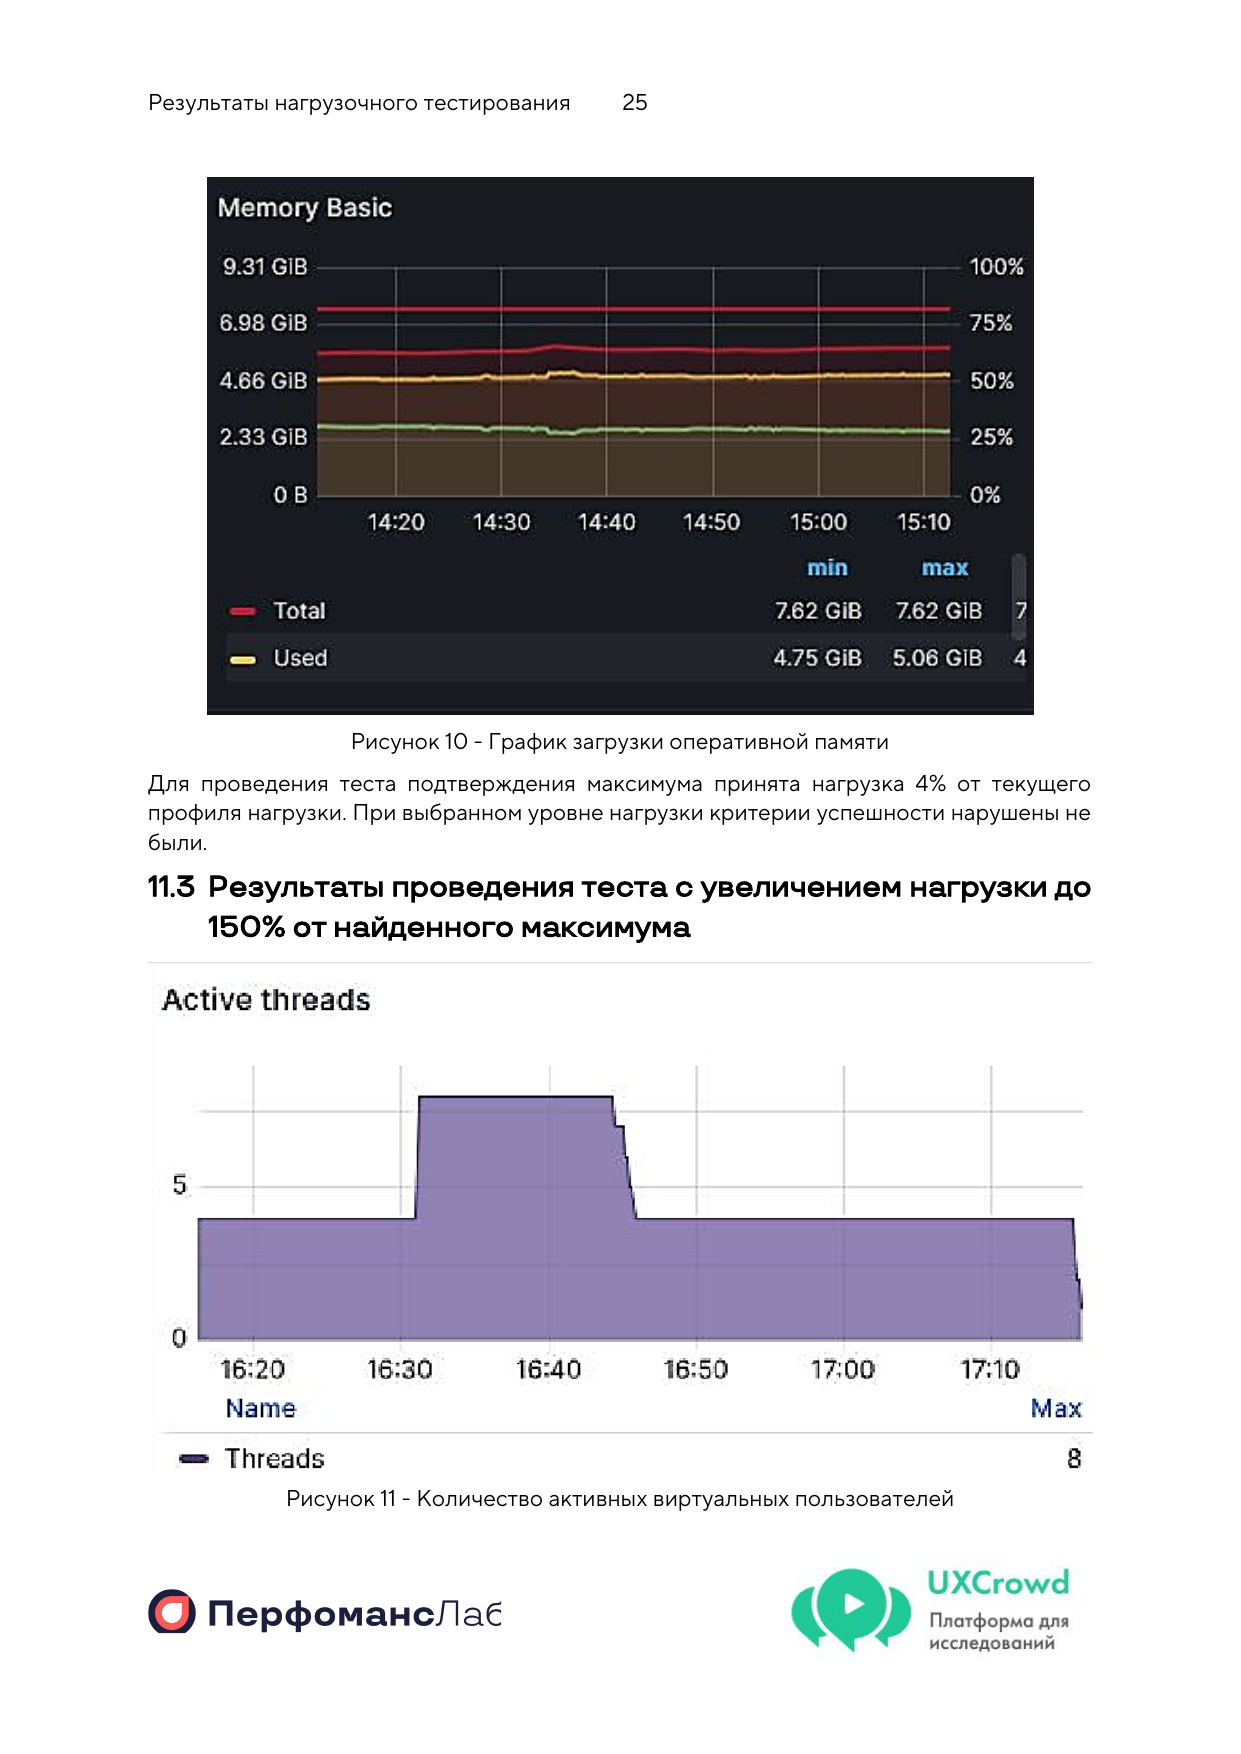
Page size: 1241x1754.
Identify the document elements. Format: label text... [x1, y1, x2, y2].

picture [148, 1589, 502, 1634]
text Для проведения теста подтверждения максимума принята нагрузка 4% от текущего профиля нагрузки. При выбранном уровне нагрузки критерии успешности нарушены не были. [148, 769, 1092, 857]
picture [781, 1558, 1093, 1666]
picture [207, 177, 1034, 715]
text Рисунок 10 - График загрузки оперативной памяти [148, 727, 1092, 757]
subtitle Результаты проведения теста с увеличением нагрузки до 150% от найденного максимума [148, 870, 1092, 945]
picture [147, 962, 1093, 1472]
text Рисунок 11 - Количество активных виртуальных пользователей [148, 1485, 1092, 1514]
